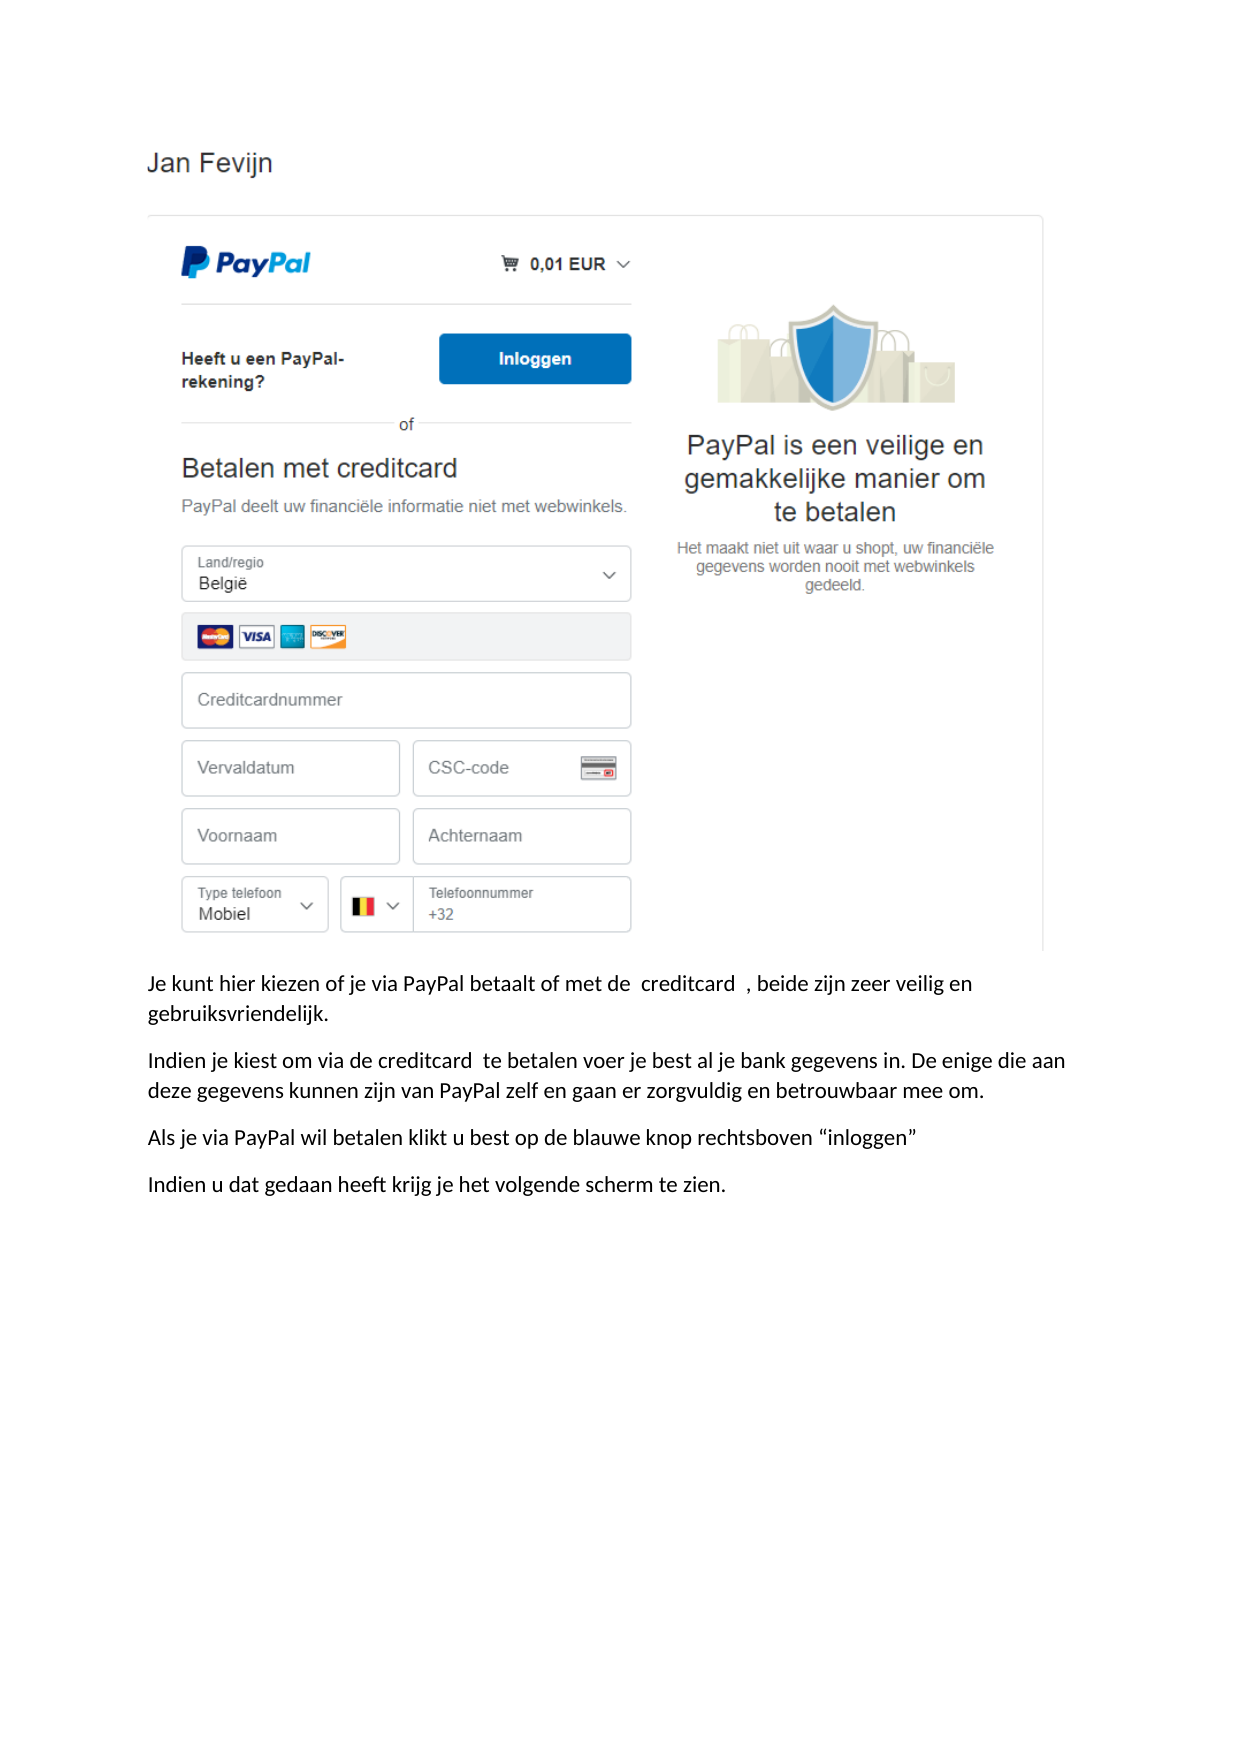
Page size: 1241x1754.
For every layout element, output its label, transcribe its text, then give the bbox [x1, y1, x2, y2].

text Indien je kiest om via de creditcard te betalen voer je best al je bank gegevens in. De enige die aan deze gegevens kunnen zijn van PayPal zelf en gaan er zorgvuldig en betrouwbaar mee om. [148, 1046, 1093, 1104]
picture [147, 147, 1093, 951]
text Als je via PayPal wil betalen klikt u best op de blauwe knop rechtsboven “inloggen” [148, 1123, 1093, 1151]
text Indien u dat gedaan heeft krijg je het volgende scherm te zien. [148, 1170, 1093, 1198]
text Je kunt hier kiezen of je via PayPal betaalt of met de creditcard , beide zijn zeer veilig en gebruiksvriendelijk. [148, 969, 1093, 1027]
